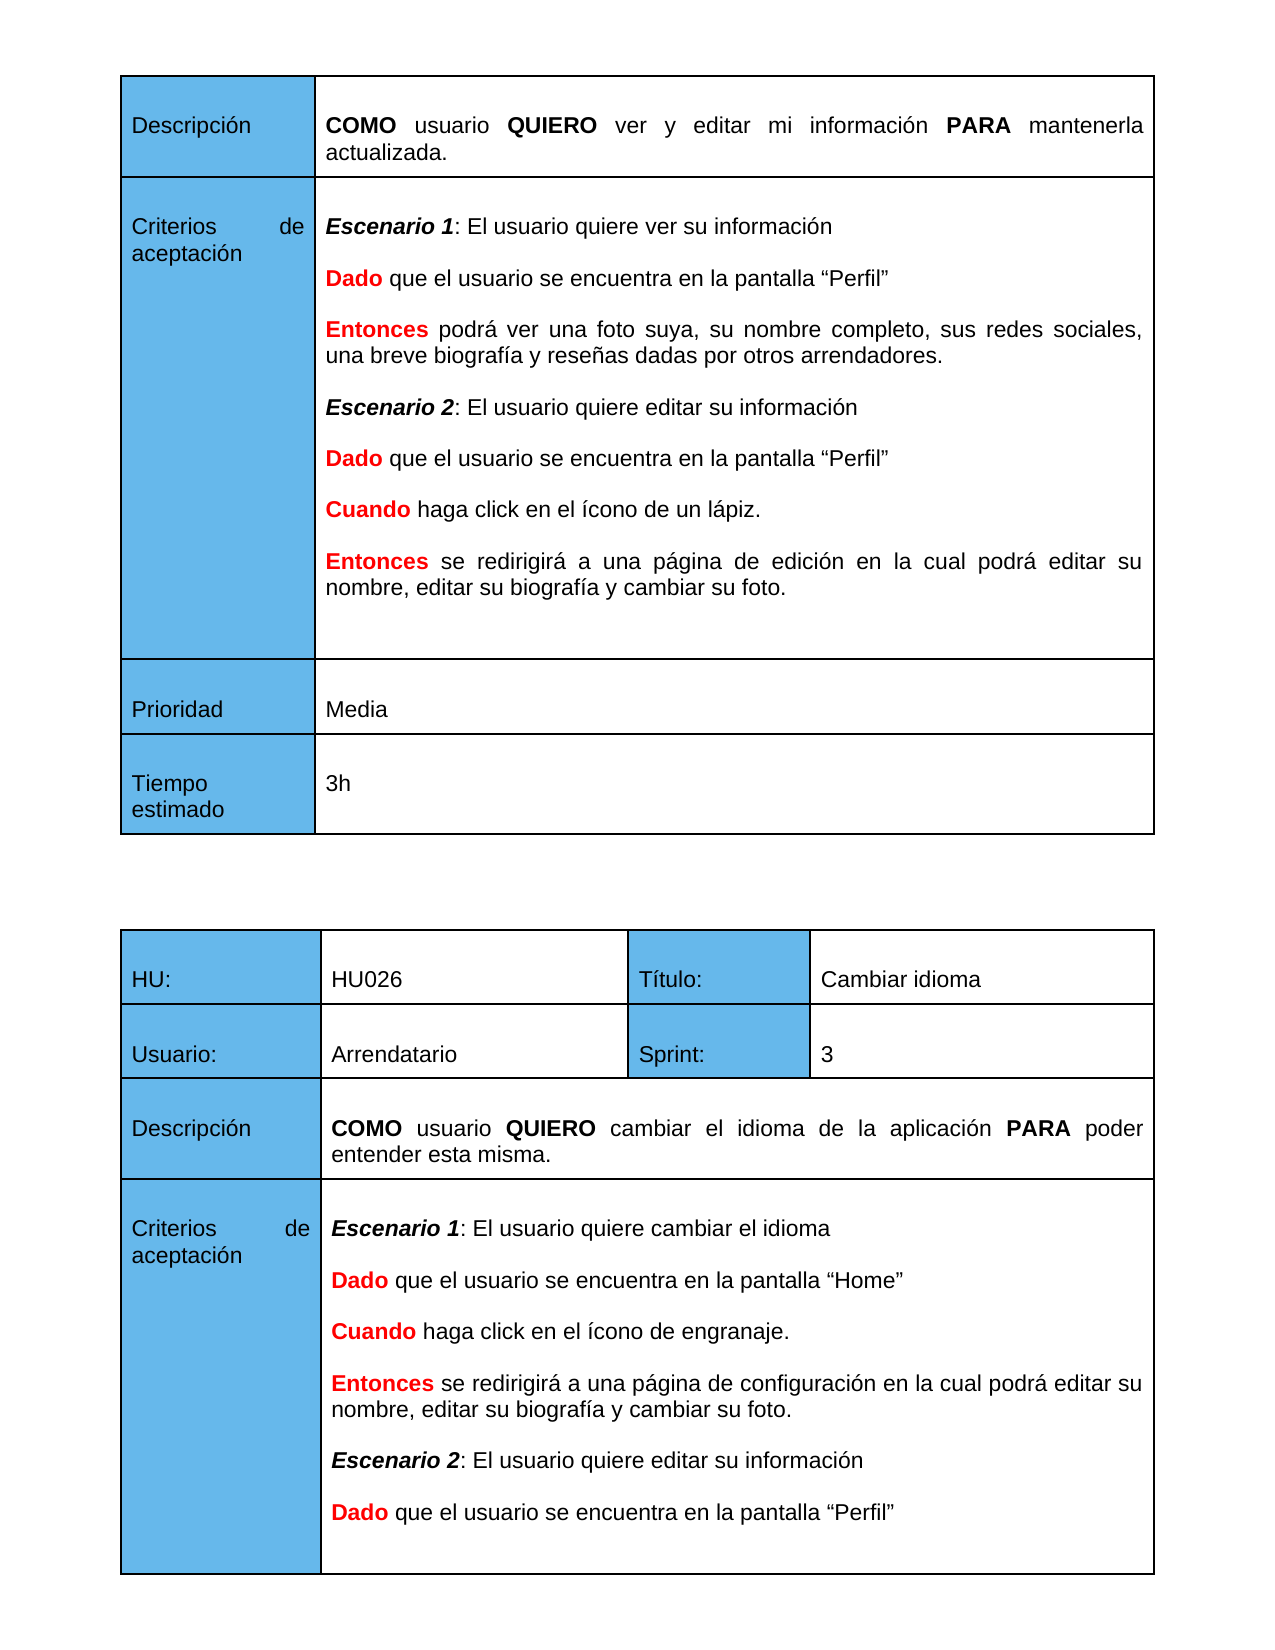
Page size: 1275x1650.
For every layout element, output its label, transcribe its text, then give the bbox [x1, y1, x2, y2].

table_cell 3 [811, 1005, 1153, 1077]
table_cell Media [316, 660, 1153, 733]
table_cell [122, 1180, 320, 1573]
table_cell Sprint: [629, 1005, 809, 1077]
table_cell Arrendatario [322, 1005, 627, 1077]
table_header Título: [629, 931, 809, 1003]
table_cell COMO usuario QUIERO cambiar el idioma de la aplicación PARA poder entender esta misma. [322, 1079, 1153, 1178]
table_cell Descripción [122, 77, 314, 176]
table_cell Escenario 1: El usuario quiere ver su información Dado que el usuario se encuentra en la pantalla “Perfil” Entonces podrá ver una foto suya, su nombre completo, sus redes sociales, una breve biografía y reseñas dadas por otros arrendadores. Escenario 2: El usuario quiere editar su información Dado que el usuario se encuentra en la pantalla “Perfil” Cuando haga click en el ícono de un lápiz. Entonces se redirigirá a una página de edición en la cual podrá editar su nombre, editar su biografía y cambiar su foto. [316, 178, 1153, 658]
table_cell Prioridad [122, 660, 314, 733]
table_header HU: [122, 931, 320, 1003]
table_cell COMO usuario QUIERO ver y editar mi información PARA mantenerla actualizada. [316, 77, 1153, 176]
table_header Cambiar idioma [811, 931, 1153, 1003]
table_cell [322, 1180, 1153, 1573]
table_cell Usuario: [122, 1005, 320, 1077]
table_cell Criterios de aceptación [122, 178, 314, 658]
table_cell 3h [316, 735, 1153, 833]
table_cell Descripción [122, 1079, 320, 1178]
table_cell Tiempo estimado [122, 735, 314, 833]
table_header HU026 [322, 931, 627, 1003]
